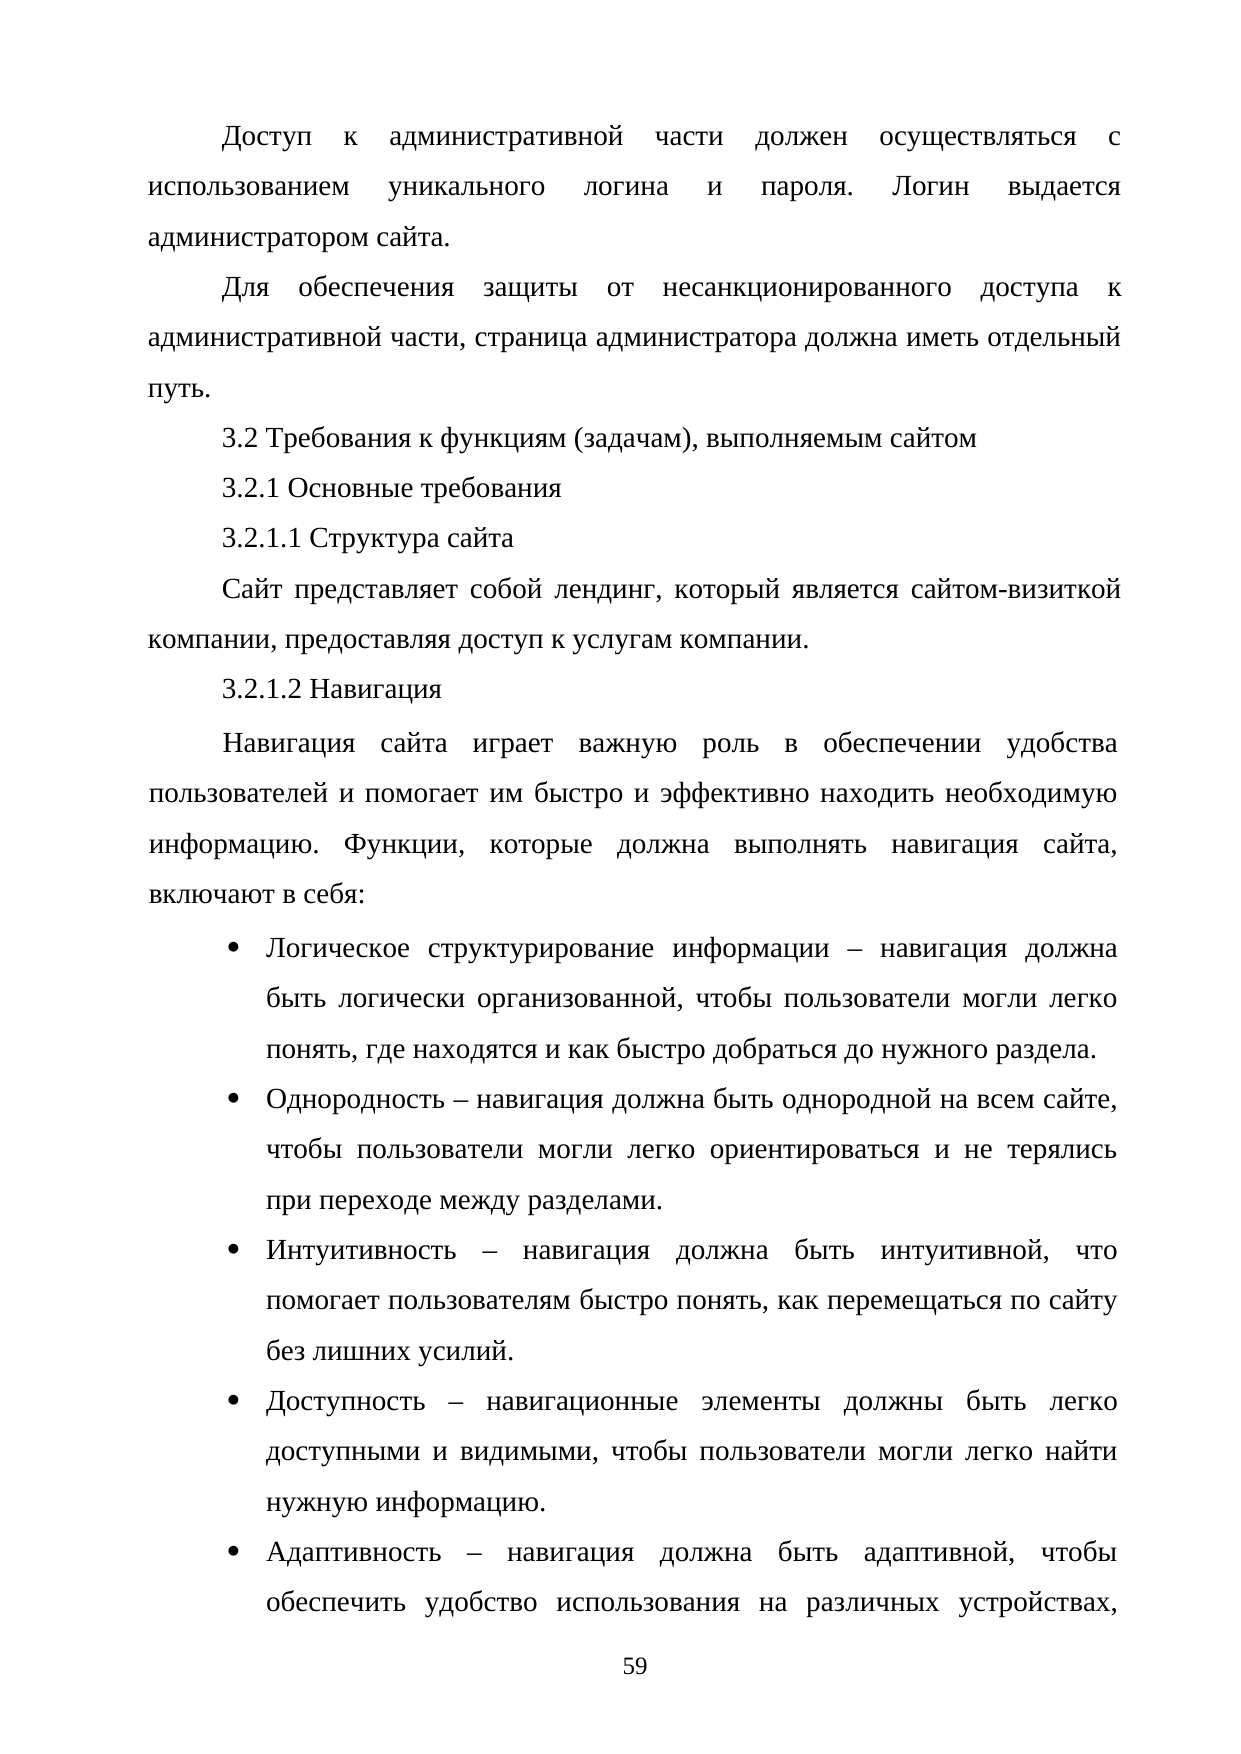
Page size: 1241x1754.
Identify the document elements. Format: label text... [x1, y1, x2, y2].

text Навигация сайта играет важную роль в обеспечении удобства пользователей и помогает им быстро и эффективно находить необходимую информацию. Функции, которые должна выполнять навигация сайта, включают в себя: [148, 725, 1118, 910]
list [228, 1534, 1118, 1618]
text 3.2.1 Основные требования [148, 470, 1122, 504]
text Для обеспечения защиты от несанкционированного доступа к административной части, страница администратора должна иметь отдельный путь. [148, 269, 1122, 403]
text Сайт представляет собой лендинг, который является сайтом-визиткой компании, предоставляя доступ к услугам компании. [148, 571, 1122, 655]
list Доступность – навигационные элементы должны быть легко доступными и видимыми, чтобы пользователи могли легко найти нужную информацию. [228, 1383, 1118, 1517]
list Интуитивность – навигация должна быть интуитивной, что помогает пользователям быстро понять, как перемещаться по сайту без лишних усилий. [228, 1232, 1118, 1366]
list Логическое структурирование информации – навигация должна быть логически организованной, чтобы пользователи могли легко понять, где находятся и как быстро добраться до нужного раздела. [228, 930, 1118, 1064]
text 3.2.1.2 Навигация [148, 672, 1122, 705]
text 3.2 Требования к функциям (задачам), выполняемым сайтом [148, 420, 1122, 453]
text 3.2.1.1 Структура сайта [148, 521, 1122, 554]
text Доступ к административной части должен осуществляться с использованием уникального логина и пароля. Логин выдается администратором сайта. [148, 118, 1122, 252]
list Однородность – навигация должна быть однородной на всем сайте, чтобы пользователи могли легко ориентироваться и не терялись при переходе между разделами. [228, 1081, 1118, 1215]
